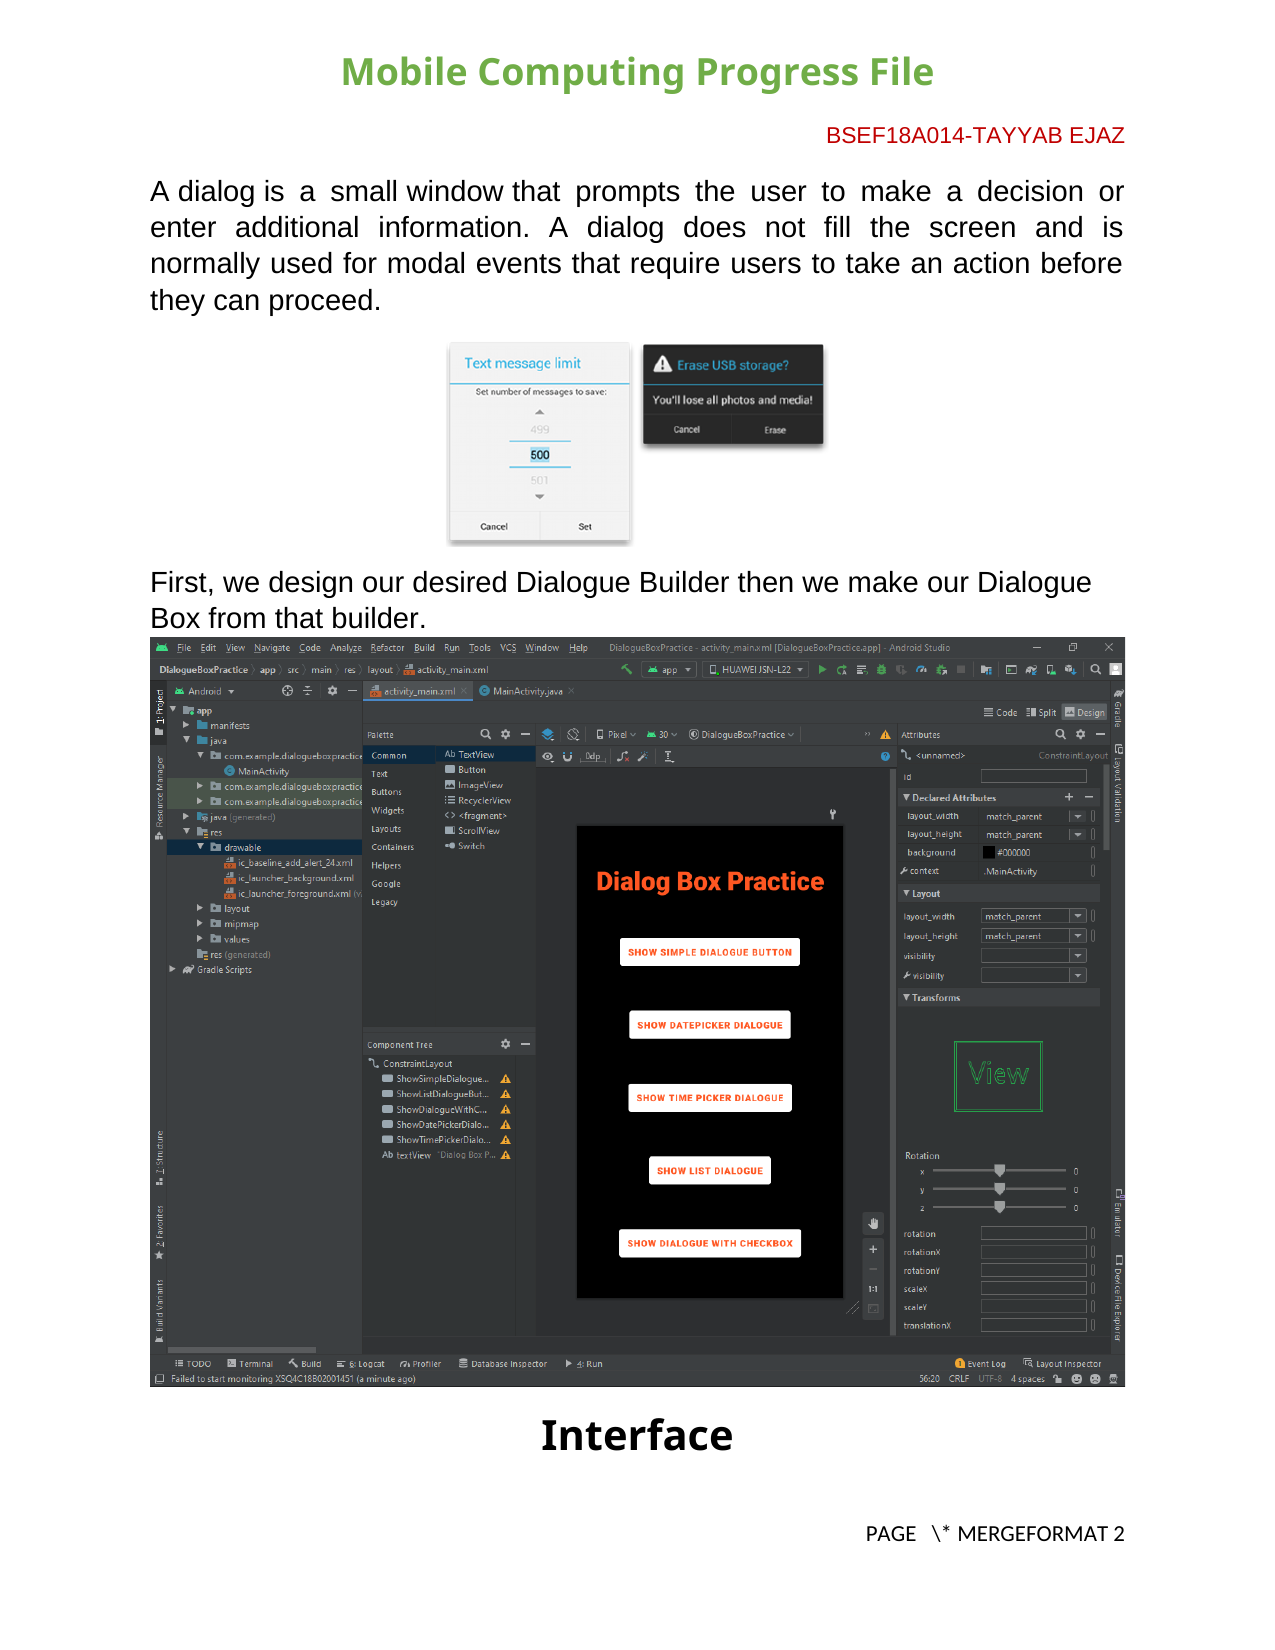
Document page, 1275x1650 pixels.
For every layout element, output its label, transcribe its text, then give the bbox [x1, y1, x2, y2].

text First, we design our desired Dialogue Builder then we make our Dialogue Box from that builder. [150, 565, 1125, 637]
text Interface [150, 1405, 1125, 1462]
picture [150, 637, 1125, 1387]
picture [445, 335, 830, 547]
text A dialog is a small window that prompts the user to make a decision or enter additional information. A dialog does not fill the screen and is normally used for modal events that require users to take an action before they can proceed. [150, 280, 1125, 316]
